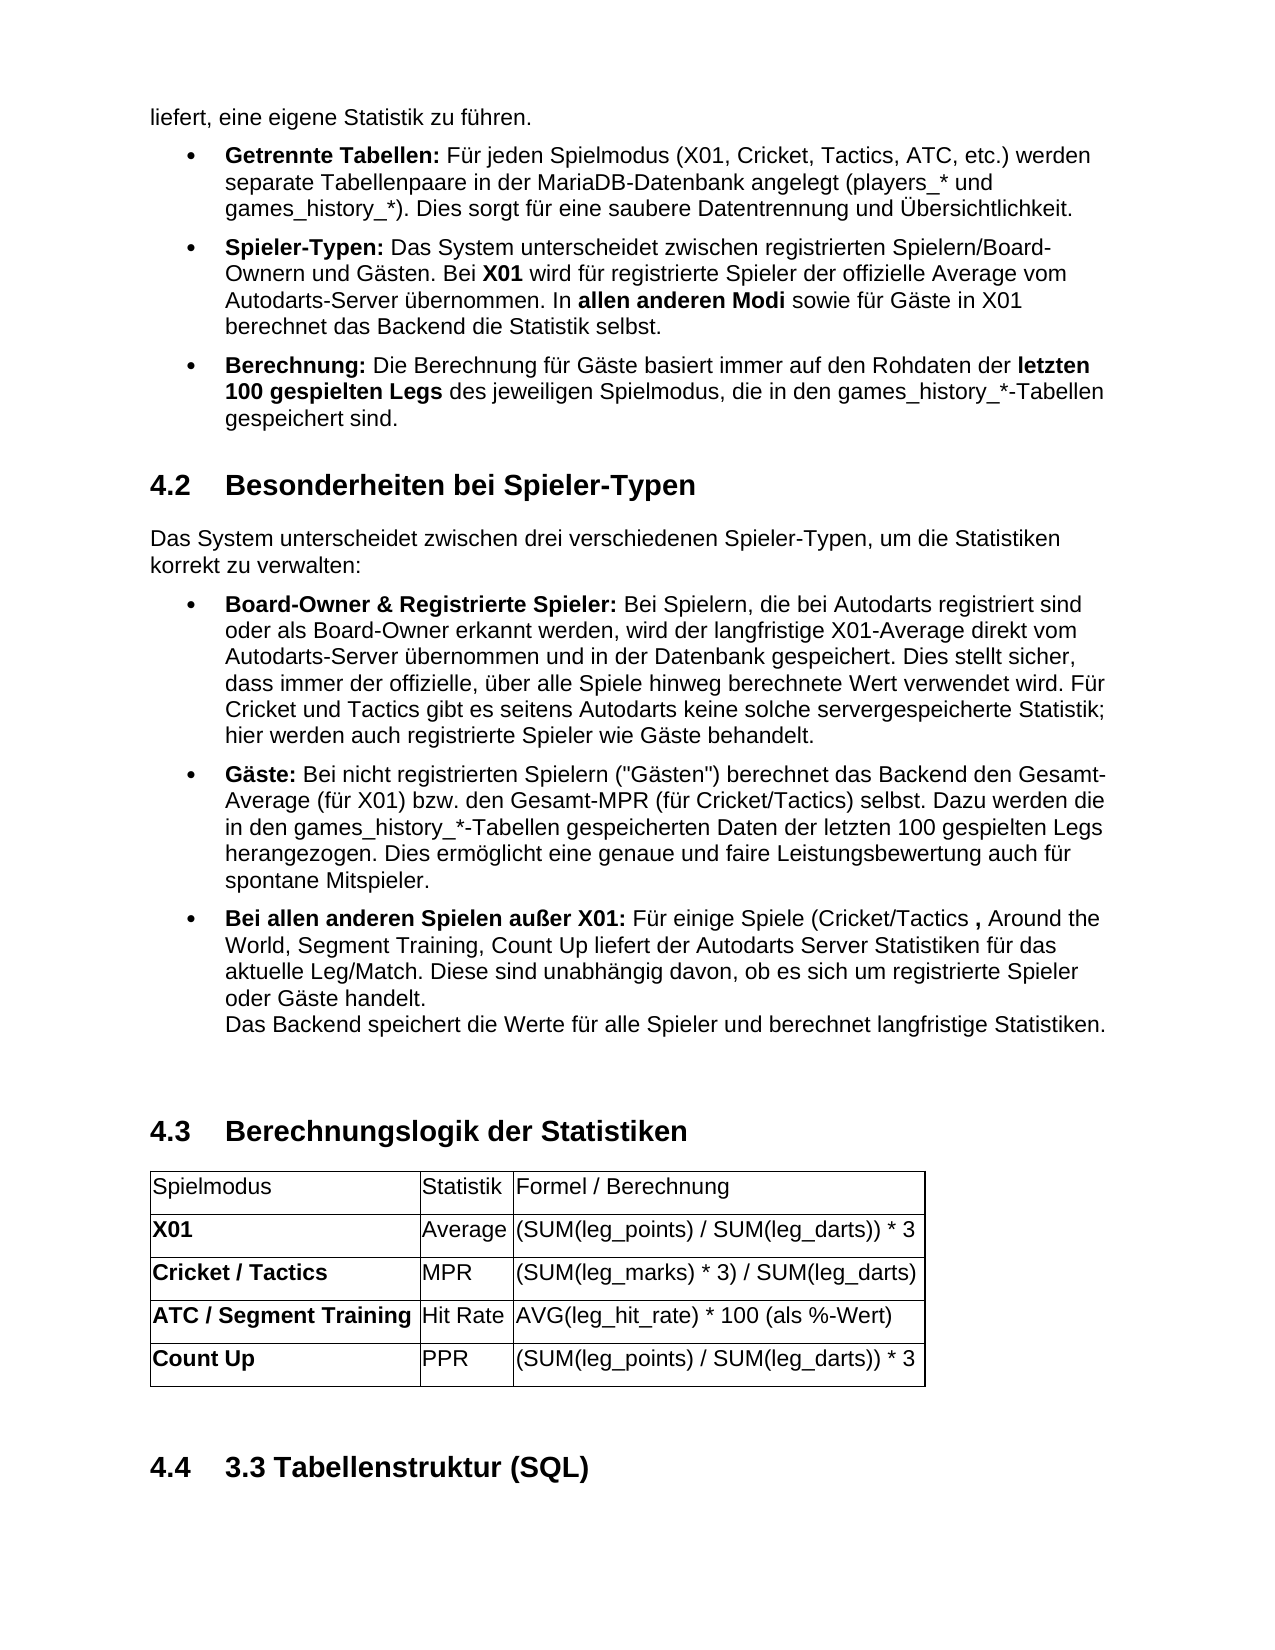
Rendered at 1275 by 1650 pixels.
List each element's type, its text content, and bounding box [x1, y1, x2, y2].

list Board-Owner & Registrierte Spieler: Bei Spielern, die bei Autodarts registriert sind oder als Board-Owner erkannt werden, wird der langfristige X01-Average direkt vom Autodarts-Server übernommen und in der Datenbank gespeichert. Dies stellt sicher, dass immer der offizielle, über alle Spiele hinweg berechnete Wert verwendet wird. Für Cricket und Tactics gibt es seitens Autodarts keine solche servergespeicherte Statistik; hier werden auch registrierte Spieler wie Gäste behandelt. [187, 591, 1125, 749]
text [150, 103, 1125, 130]
table_cell ATC / Segment Training [151, 1301, 420, 1343]
list Berechnung: Die Berechnung für Gäste basiert immer auf den Rohdaten der letzten 100 gespielten Legs des jeweiligen Spielmodus, die in den games_history_*-Tabellen gespeichert sind. [187, 352, 1125, 431]
table_cell PPR [421, 1344, 513, 1386]
subtitle Berechnungslogik der Statistiken [150, 1113, 1125, 1147]
subtitle 3.3 Tabellenstruktur (SQL) [150, 1451, 1125, 1484]
table_cell MPR [421, 1258, 513, 1299]
table_cell (SUM(leg_marks) * 3) / SUM(leg_darts) [514, 1258, 924, 1299]
table_cell (SUM(leg_points) / SUM(leg_darts)) * 3 [514, 1215, 924, 1257]
table_cell Average [421, 1215, 513, 1257]
table_cell Hit Rate [421, 1301, 513, 1343]
subtitle Besonderheiten bei Spieler-Typen [150, 468, 1125, 502]
list Bei allen anderen Spielen außer X01: Für einige Spiele (Cricket/Tactics , Around the World, Segment Training, Count Up liefert der Autodarts Server Statistiken für das aktuelle Leg/Match. Diese sind unabhängig davon, ob es sich um registrierte Spieler oder Gäste handelt. Das Backend speichert die Werte für alle Spieler und berechnet langfristige Statistiken. [187, 905, 1125, 1037]
list Spieler-Typen: Das System unterscheidet zwischen registrierten Spielern/Board-Ownern und Gästen. Bei X01 wird für registrierte Spieler der offizielle Average vom Autodarts-Server übernommen. In allen anderen Modi sowie für Gäste in X01 berechnet das Backend die Statistik selbst. [187, 234, 1125, 339]
list Getrennte Tabellen: Für jeden Spielmodus (X01, Cricket, Tactics, ATC, etc.) werden separate Tabellenpaare in der MariaDB-Datenbank angelegt (players_* und games_history_*). Dies sorgt für eine saubere Datentrennung und Übersichtlichkeit. [187, 142, 1125, 221]
table_cell X01 [151, 1215, 420, 1257]
table_cell Count Up [151, 1344, 420, 1386]
table_header Spielmodus [151, 1172, 420, 1213]
text Das System unterscheidet zwischen drei verschiedenen Spieler-Typen, um die Statistiken korrekt zu verwalten: [150, 525, 1125, 578]
list Gäste: Bei nicht registrierten Spielern ("Gästen") berechnet das Backend den Gesamt-Average (für X01) bzw. den Gesamt-MPR (für Cricket/Tactics) selbst. Dazu werden die in den games_history_*-Tabellen gespeicherten Daten der letzten 100 gespielten Legs herangezogen. Dies ermöglicht eine genaue und faire Leistungsbewertung auch für spontane Mitspieler. [187, 761, 1125, 893]
table_header Statistik [421, 1172, 513, 1213]
table_cell AVG(leg_hit_rate) * 100 (als %-Wert) [514, 1301, 924, 1343]
table_header Formel / Berechnung [514, 1172, 924, 1213]
table_cell Cricket / Tactics [151, 1258, 420, 1299]
table_cell (SUM(leg_points) / SUM(leg_darts)) * 3 [514, 1344, 924, 1386]
